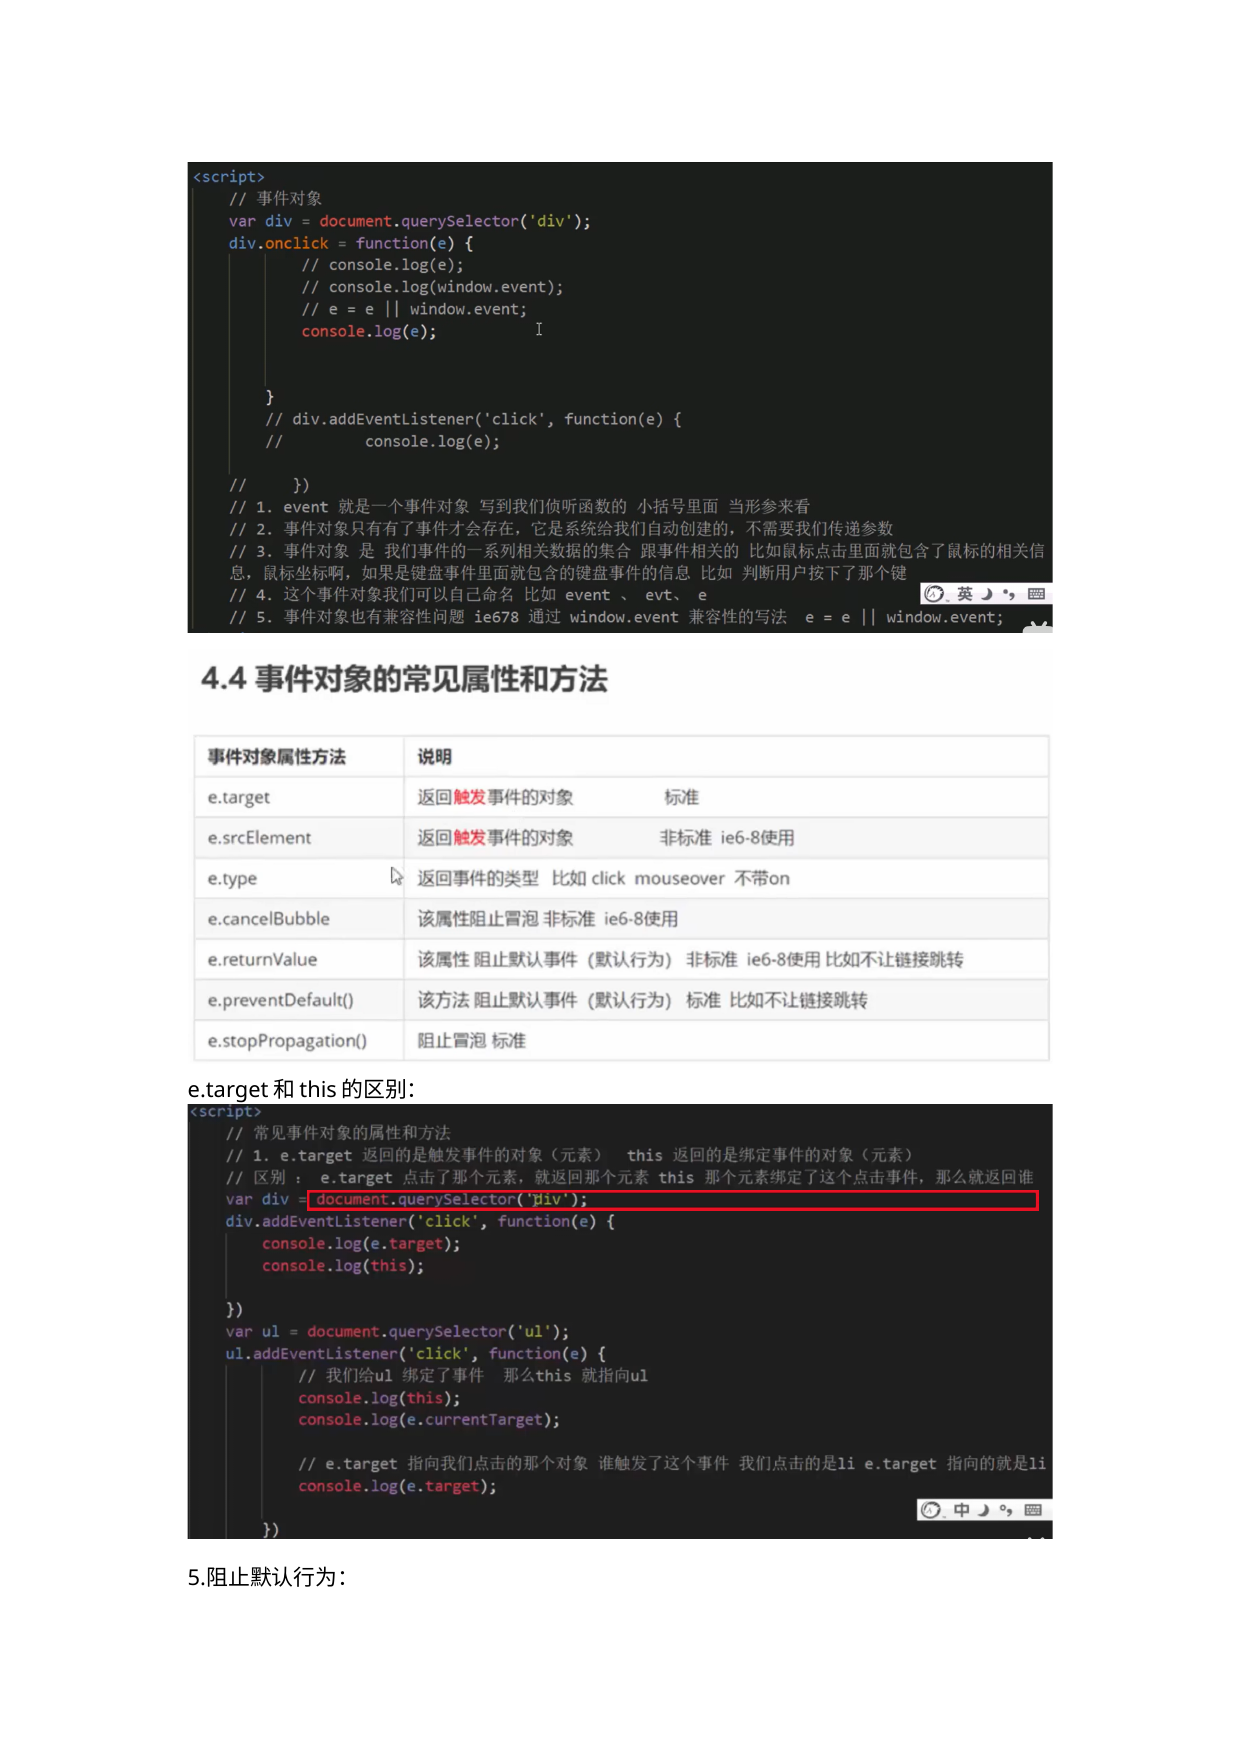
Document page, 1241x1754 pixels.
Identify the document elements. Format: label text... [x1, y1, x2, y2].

text 5.阻止默认行为： [187, 1559, 1053, 1592]
picture [187, 162, 1053, 633]
picture [187, 1104, 1053, 1539]
picture [187, 649, 1053, 1064]
text e.target和this的区别： [187, 1072, 1053, 1104]
